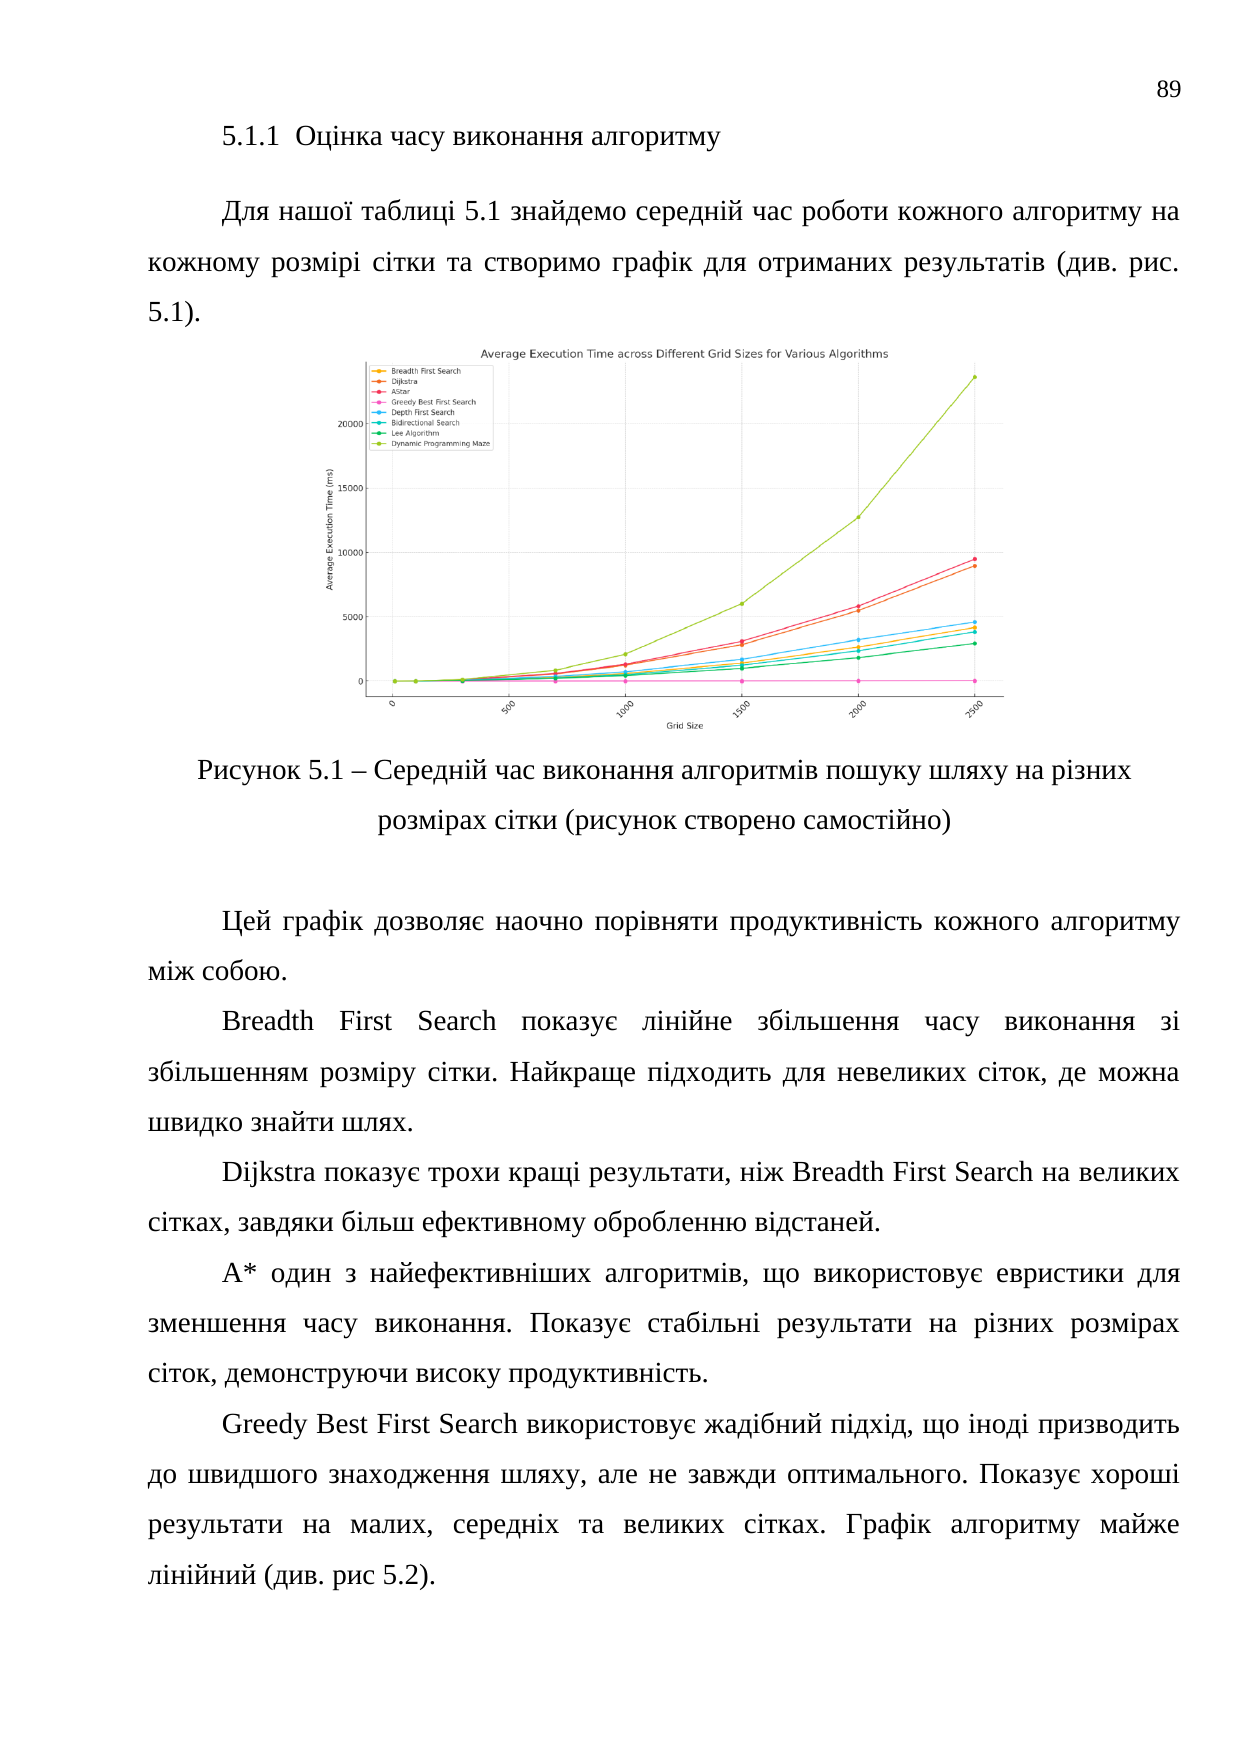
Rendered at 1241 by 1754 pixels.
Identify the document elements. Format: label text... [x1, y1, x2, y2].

text Рисунок 5.1 – Середній час виконання алгоритмів пошуку шляху на різних розмірах сітки (рисунок створено самостійно) [148, 752, 1181, 836]
text Dijkstra показує трохи кращі результати, ніж Breadth First Search на великих сітках, завдяки більш ефективному обробленню відстаней. [148, 1154, 1181, 1238]
picture [321, 344, 1008, 735]
text Цей графік дозволяє наочно порівняти продуктивність кожного алгоритму між собою. [148, 903, 1181, 987]
text Для нашої таблиці 5.1 знайдемо середній час роботи кожного алгоритму на кожному розмірі сітки та створимо графік для отриманих результатів (див. рис. 5.1). [148, 193, 1181, 328]
text Greedy Best First Search використовує жадібний підхід, що іноді призводить до швидшого знаходження шляху, але не завжди оптимального. Показує хороші результати на малих, середніх та великих сітках. Графік алгоритму майже лінійний (див. рис 5.2). [148, 1406, 1181, 1590]
text A* один з найефективніших алгоритмів, що використовує евристики для зменшення часу виконання. Показує стабільні результати на різних розмірах сіток, демонструючи високу продуктивність. [148, 1255, 1181, 1389]
text Breadth First Search показує лінійне збільшення часу виконання зі збільшенням розміру сітки. Найкраще підходить для невеликих сіток, де можна швидко знайти шлях. [148, 1003, 1181, 1137]
subtitle Оцінка часу виконання алгоритму [222, 118, 1181, 152]
